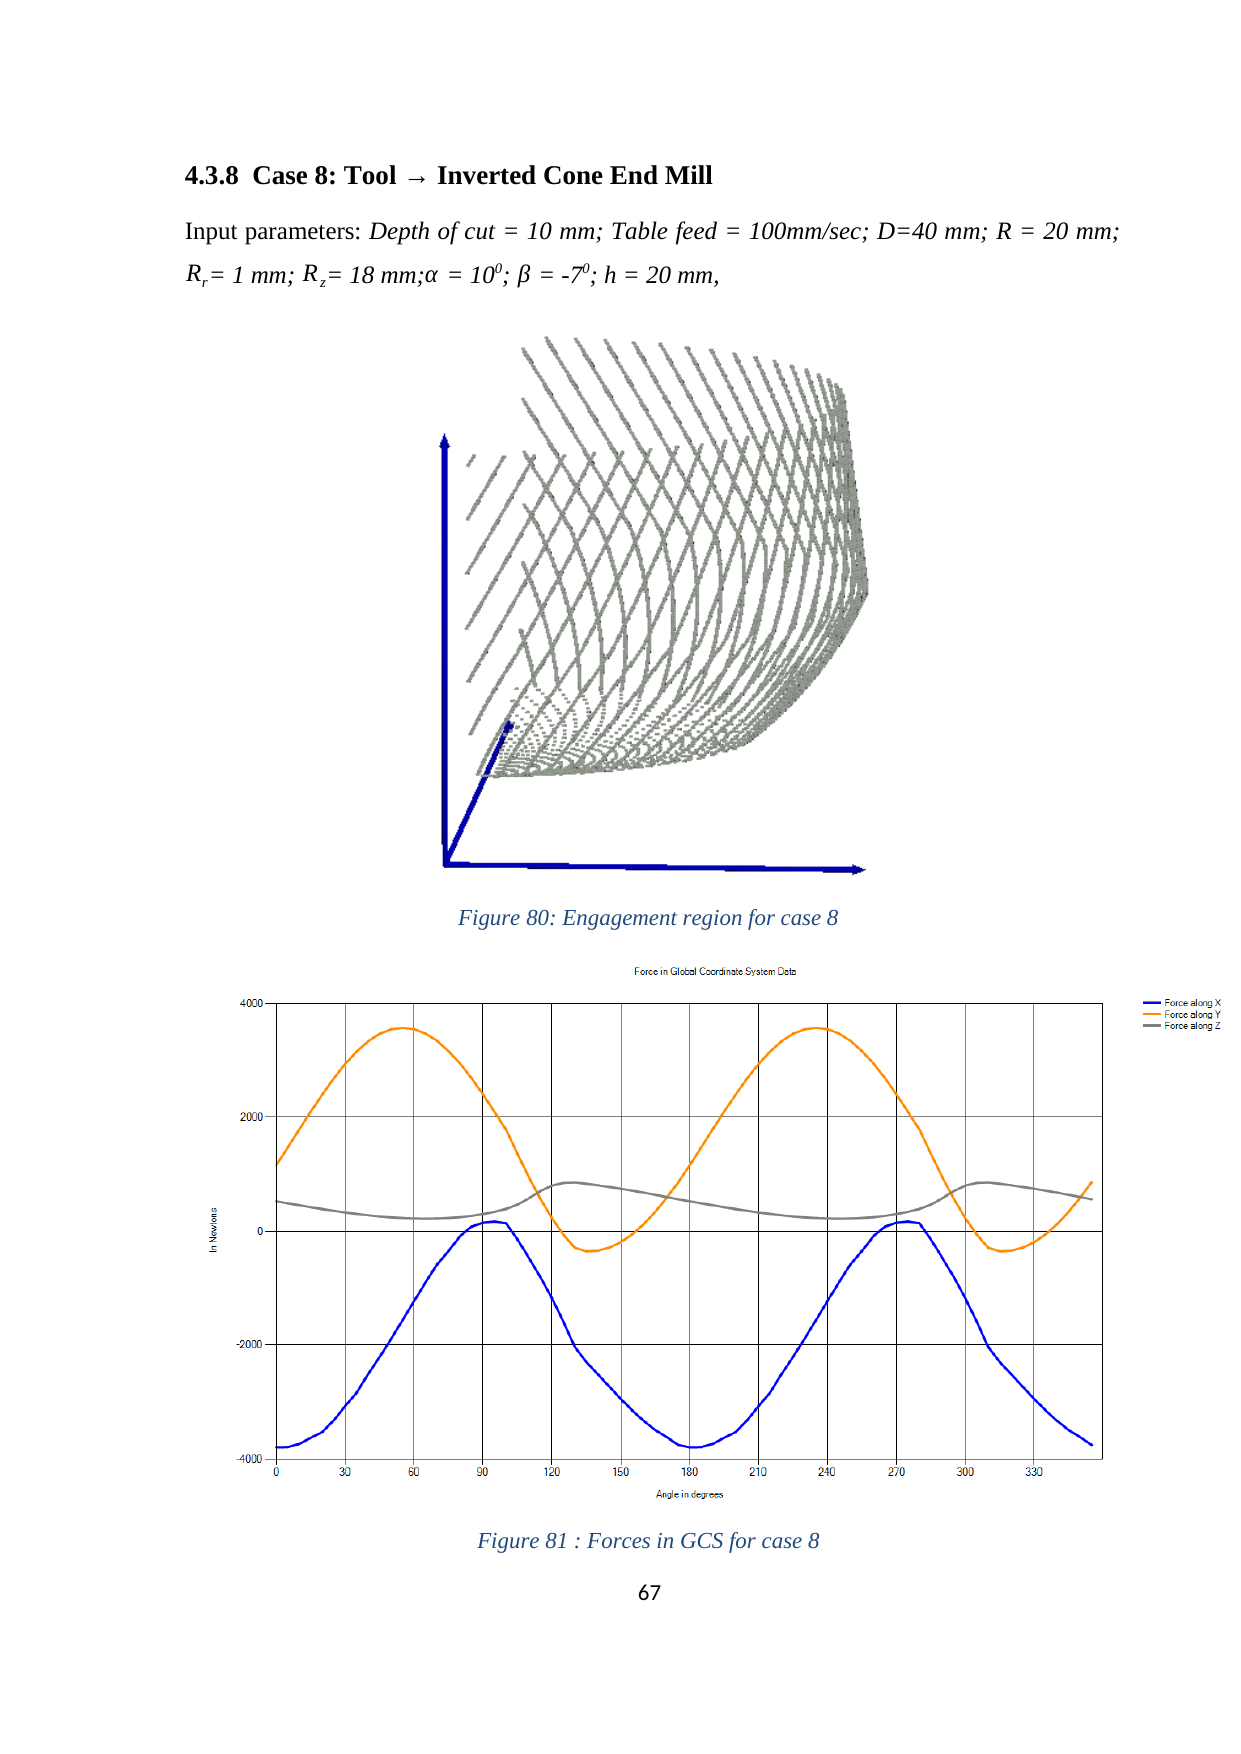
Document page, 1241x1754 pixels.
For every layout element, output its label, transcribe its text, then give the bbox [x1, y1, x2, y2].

picture [177, 963, 1229, 1502]
text Input parameters: Depth of cut = 10 mm; Table feed = 100mm/sec; D=40 mm; R = 20 mm; = 1 mm; = 18 mm; = 100; = -70; h = 20 mm, [184, 216, 1122, 291]
picture [357, 325, 942, 879]
subtitle Case 8: Tool → Inverted Cone End Mill [184, 159, 1122, 191]
